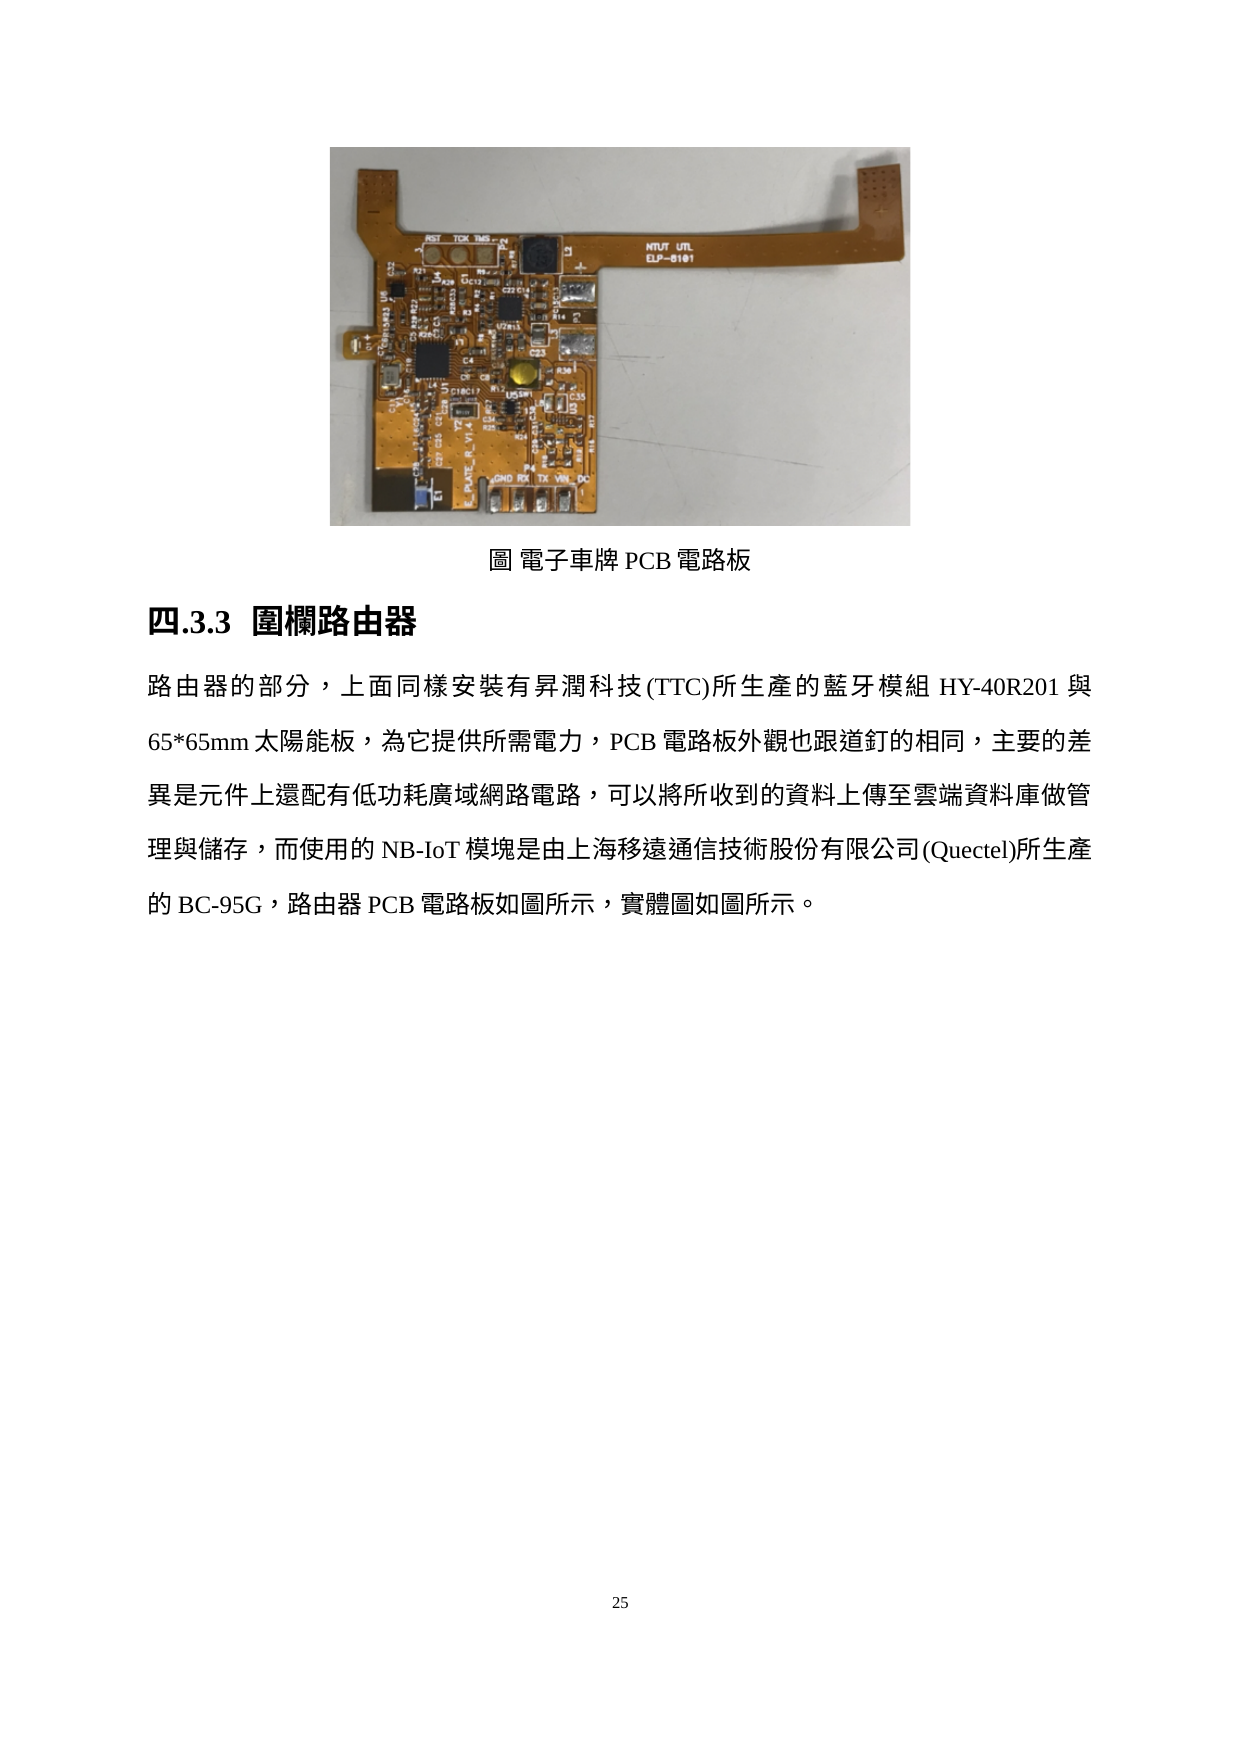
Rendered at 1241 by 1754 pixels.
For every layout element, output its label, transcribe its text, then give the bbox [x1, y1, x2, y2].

text 路由器的部分，上面同樣安裝有昇潤科技(TTC)所生產的藍牙模組HY-40R201與65*65mm太陽能板，為它提供所需電力，PCB電路板外觀也跟道釘的相同，主要的差異是元件上還配有低功耗廣域網路電路，可以將所收到的資料上傳至雲端資料庫做管理與儲存，而使用的NB-IoT模塊是由上海移遠通信技術股份有限公司(Quectel)所生產的BC-95G，路由器PCB電路板如圖所示，實體圖如圖所示。 [148, 667, 1092, 921]
picture [329, 147, 911, 526]
text 圖 電子車牌PCB電路板 [148, 540, 1092, 576]
subtitle 圍欄路由器 [148, 594, 1067, 643]
